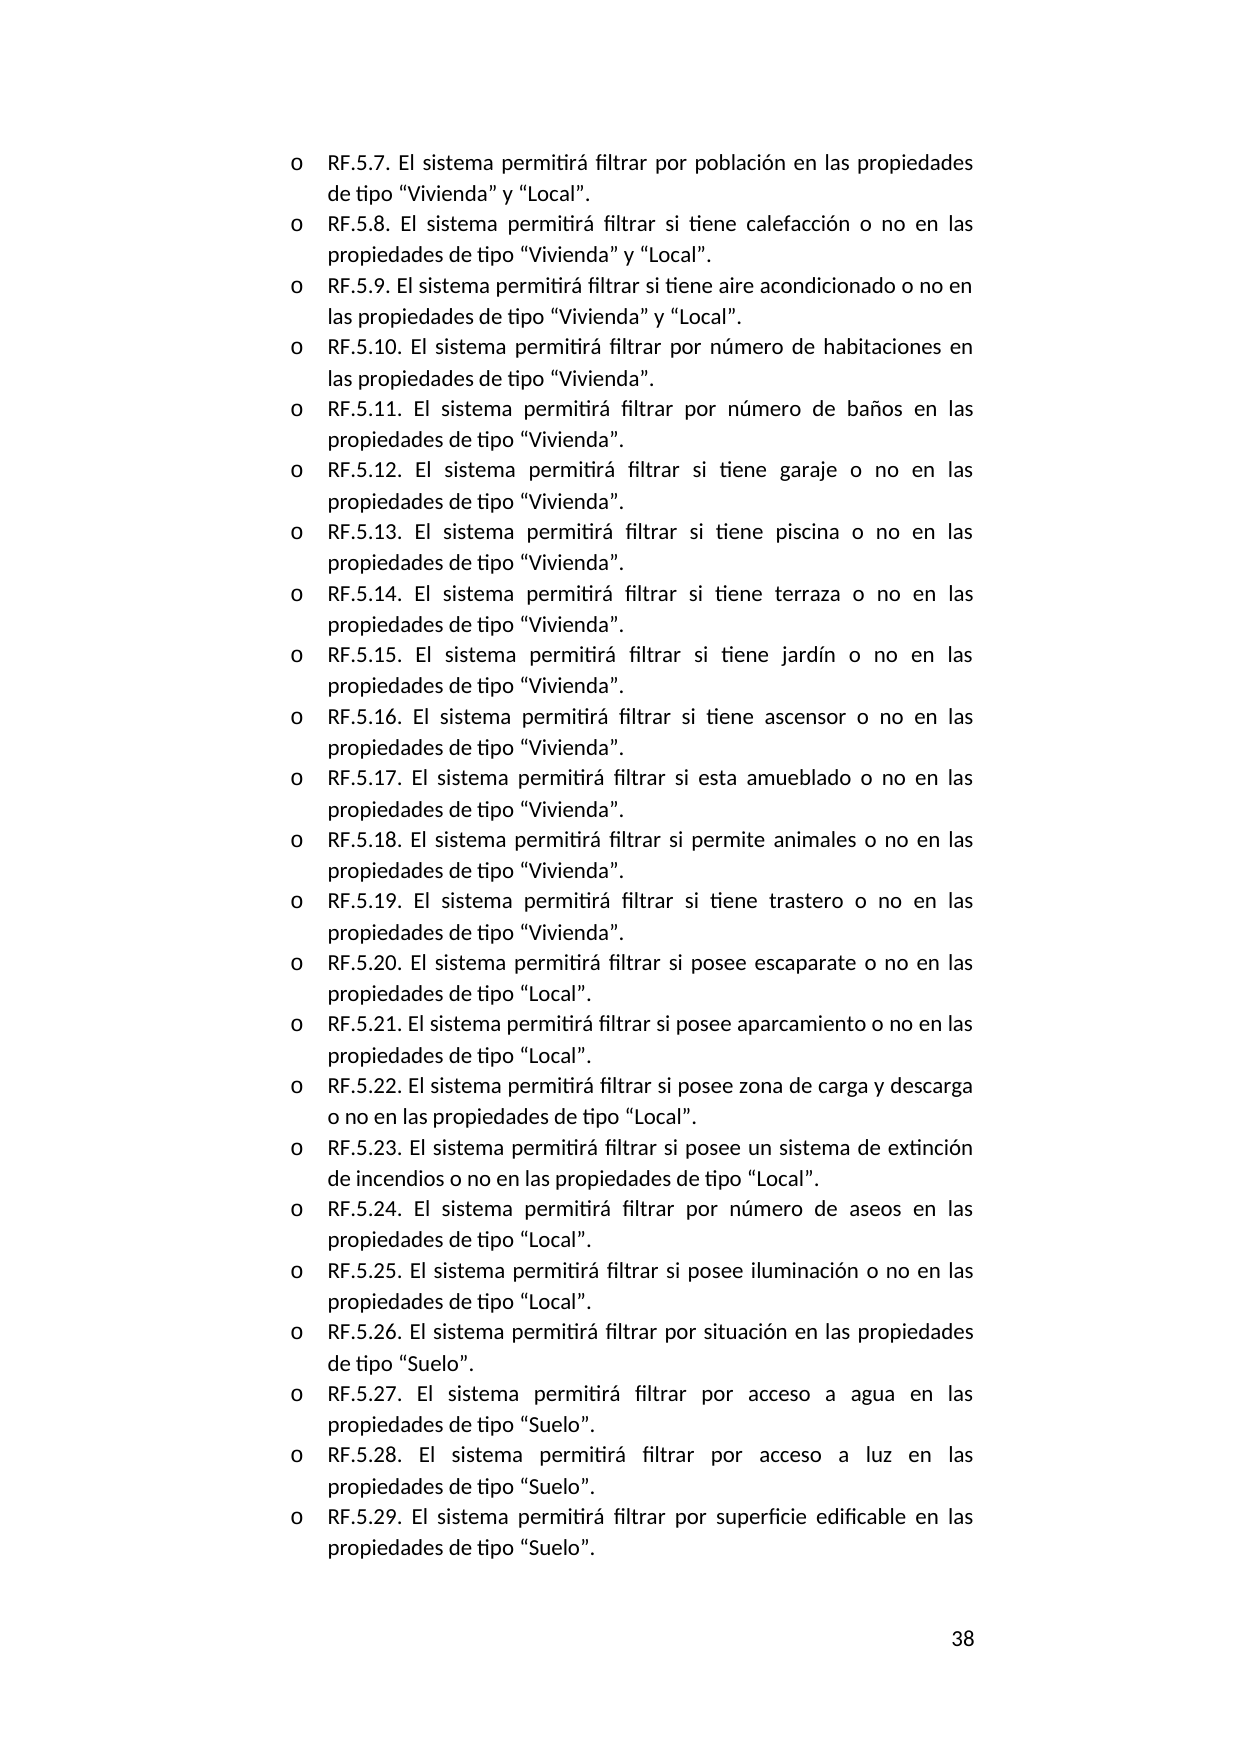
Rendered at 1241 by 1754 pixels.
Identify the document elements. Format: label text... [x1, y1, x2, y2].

list RF.5.26. El sistema permitirá filtrar por situación en las propiedades de tipo “Suelo”. [290, 1317, 974, 1377]
list RF.5.7. El sistema permitirá filtrar por población en las propiedades de tipo “Vivienda” y “Local”. [290, 148, 974, 207]
list RF.5.8. El sistema permitirá filtrar si tiene calefacción o no en las propiedades de tipo “Vivienda” y “Local”. [290, 209, 974, 269]
list RF.5.19. El sistema permitirá filtrar si tiene trastero o no en las propiedades de tipo “Vivienda”. [290, 886, 974, 946]
list RF.5.24. El sistema permitirá filtrar por número de aseos en las propiedades de tipo “Local”. [290, 1194, 974, 1254]
list RF.5.28. El sistema permitirá filtrar por acceso a luz en las propiedades de tipo “Suelo”. [290, 1441, 974, 1500]
list RF.5.16. El sistema permitirá filtrar si tiene ascensor o no en las propiedades de tipo “Vivienda”. [290, 702, 974, 761]
list RF.5.13. El sistema permitirá filtrar si tiene piscina o no en las propiedades de tipo “Vivienda”. [290, 517, 974, 576]
list RF.5.22. El sistema permitirá filtrar si posee zona de carga y descarga o no en las propiedades de tipo “Local”. [290, 1071, 974, 1131]
list RF.5.10. El sistema permitirá filtrar por número de habitaciones en las propiedades de tipo “Vivienda”. [290, 332, 974, 392]
list RF.5.27. El sistema permitirá filtrar por acceso a agua en las propiedades de tipo “Suelo”. [290, 1379, 974, 1438]
list RF.5.15. El sistema permitirá filtrar si tiene jardín o no en las propiedades de tipo “Vivienda”. [290, 640, 974, 699]
list RF.5.25. El sistema permitirá filtrar si posee iluminación o no en las propiedades de tipo “Local”. [290, 1256, 974, 1315]
list RF.5.23. El sistema permitirá filtrar si posee un sistema de extinción de incendios o no en las propiedades de tipo “Local”. [290, 1133, 974, 1192]
list RF.5.14. El sistema permitirá filtrar si tiene terraza o no en las propiedades de tipo “Vivienda”. [290, 579, 974, 638]
list RF.5.20. El sistema permitirá filtrar si posee escaparate o no en las propiedades de tipo “Local”. [290, 948, 974, 1007]
list RF.5.17. El sistema permitirá filtrar si esta amueblado o no en las propiedades de tipo “Vivienda”. [290, 763, 974, 823]
list RF.5.29. El sistema permitirá filtrar por superficie edificable en las propiedades de tipo “Suelo”. [290, 1502, 974, 1561]
list RF.5.11. El sistema permitirá filtrar por número de baños en las propiedades de tipo “Vivienda”. [290, 394, 974, 453]
list RF.5.12. El sistema permitirá filtrar si tiene garaje o no en las propiedades de tipo “Vivienda”. [290, 456, 974, 515]
list RF.5.18. El sistema permitirá filtrar si permite animales o no en las propiedades de tipo “Vivienda”. [290, 825, 974, 884]
list RF.5.21. El sistema permitirá filtrar si posee aparcamiento o no en las propiedades de tipo “Local”. [290, 1009, 974, 1069]
list RF.5.9. El sistema permitirá filtrar si tiene aire acondicionado o no en las propiedades de tipo “Vivienda” y “Local”. [290, 271, 974, 330]
